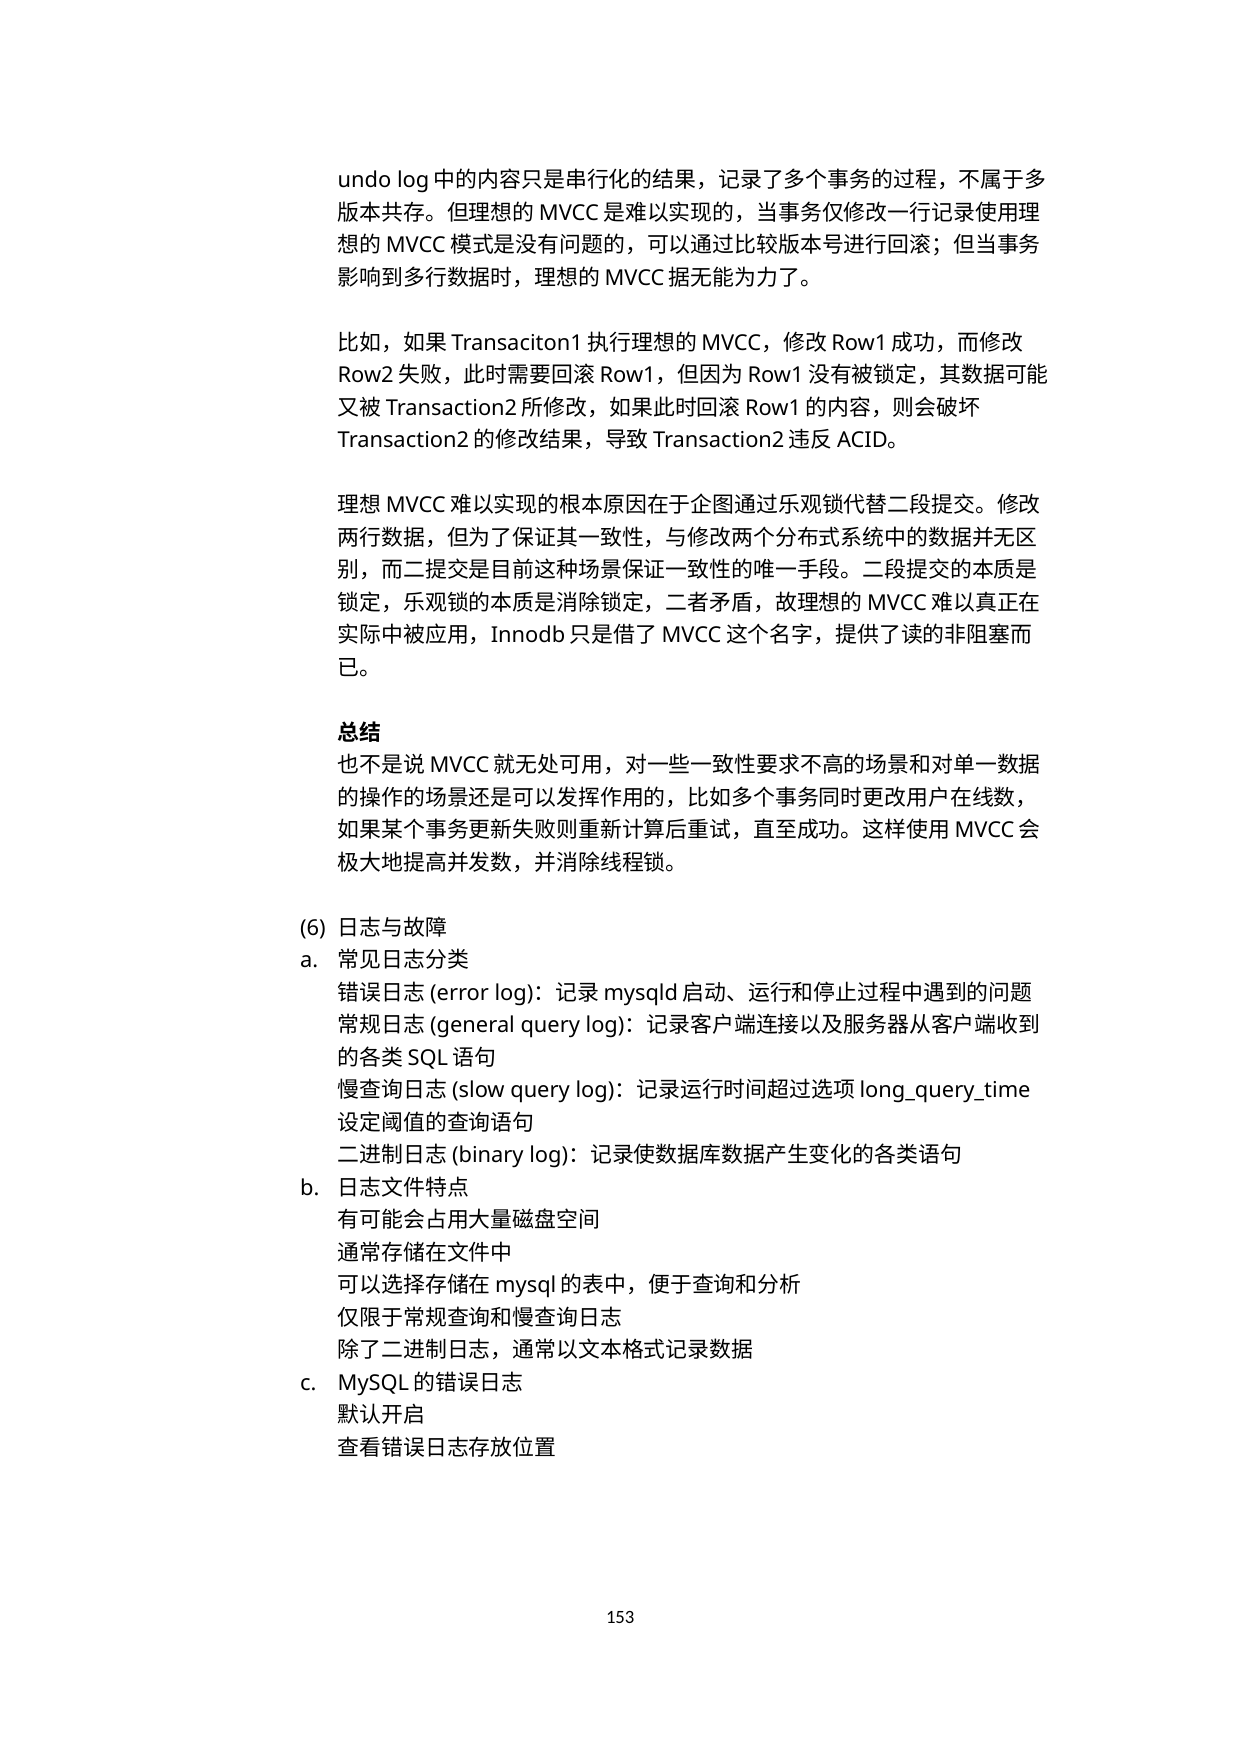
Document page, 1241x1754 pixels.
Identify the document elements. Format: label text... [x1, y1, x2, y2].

list 日志与故障 [300, 909, 1053, 942]
list 比如，如果Transaciton1执行理想的MVCC，修改Row1成功，而修改Row2失败，此时需要回滚Row1，但因为Row1没有被锁定，其数据可能又被Transaction2所修改，如果此时回滚Row1的内容，则会破坏Transaction2的修改结果，导致Transaction2违反ACID。 [337, 324, 1053, 454]
list 常规日志 (general query log)：记录客户端连接以及服务器从客户端收到的各类SQL语句 [337, 1007, 1053, 1072]
list 除了二进制日志，通常以文本格式记录数据 [337, 1332, 1053, 1364]
list 也不是说MVCC就无处可用，对一些一致性要求不高的场景和对单一数据的操作的场景还是可以发挥作用的，比如多个事务同时更改用户在线数，如果某个事务更新失败则重新计算后重试，直至成功。这样使用MVCC会极大地提高并发数，并消除线程锁。 [337, 747, 1053, 877]
list 理想MVCC难以实现的根本原因在于企图通过乐观锁代替二段提交。修改两行数据，但为了保证其一致性，与修改两个分布式系统中的数据并无区别，而二提交是目前这种场景保证一致性的唯一手段。二段提交的本质是锁定，乐观锁的本质是消除锁定，二者矛盾，故理想的MVCC难以真正在实际中被应用，Innodb只是借了MVCC这个名字，提供了读的非阻塞而已。 [337, 487, 1053, 682]
list 仅限于常规查询和慢查询日志 [337, 1299, 1053, 1332]
list 慢查询日志 (slow query log)：记录运行时间超过选项long_query_time设定阈值的查询语句 [337, 1072, 1053, 1137]
list 有可能会占用大量磁盘空间 [337, 1202, 1053, 1234]
list 日志文件特点 [300, 1169, 1053, 1202]
list 默认开启 [337, 1397, 1053, 1429]
list 二进制日志 (binary log)：记录使数据库数据产生变化的各类语句 [337, 1137, 1053, 1169]
list 可以选择存储在mysql的表中，便于查询和分析 [337, 1267, 1053, 1299]
list 通常存储在文件中 [337, 1234, 1053, 1267]
list 常见日志分类 [300, 942, 1053, 974]
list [337, 162, 1053, 292]
list 查看错误日志存放位置 [337, 1429, 1053, 1462]
list 总结 [337, 714, 1053, 747]
list MySQL的错误日志 [300, 1364, 1053, 1397]
list 错误日志 (error log)：记录mysqld启动、运行和停止过程中遇到的问题 [337, 974, 1053, 1007]
